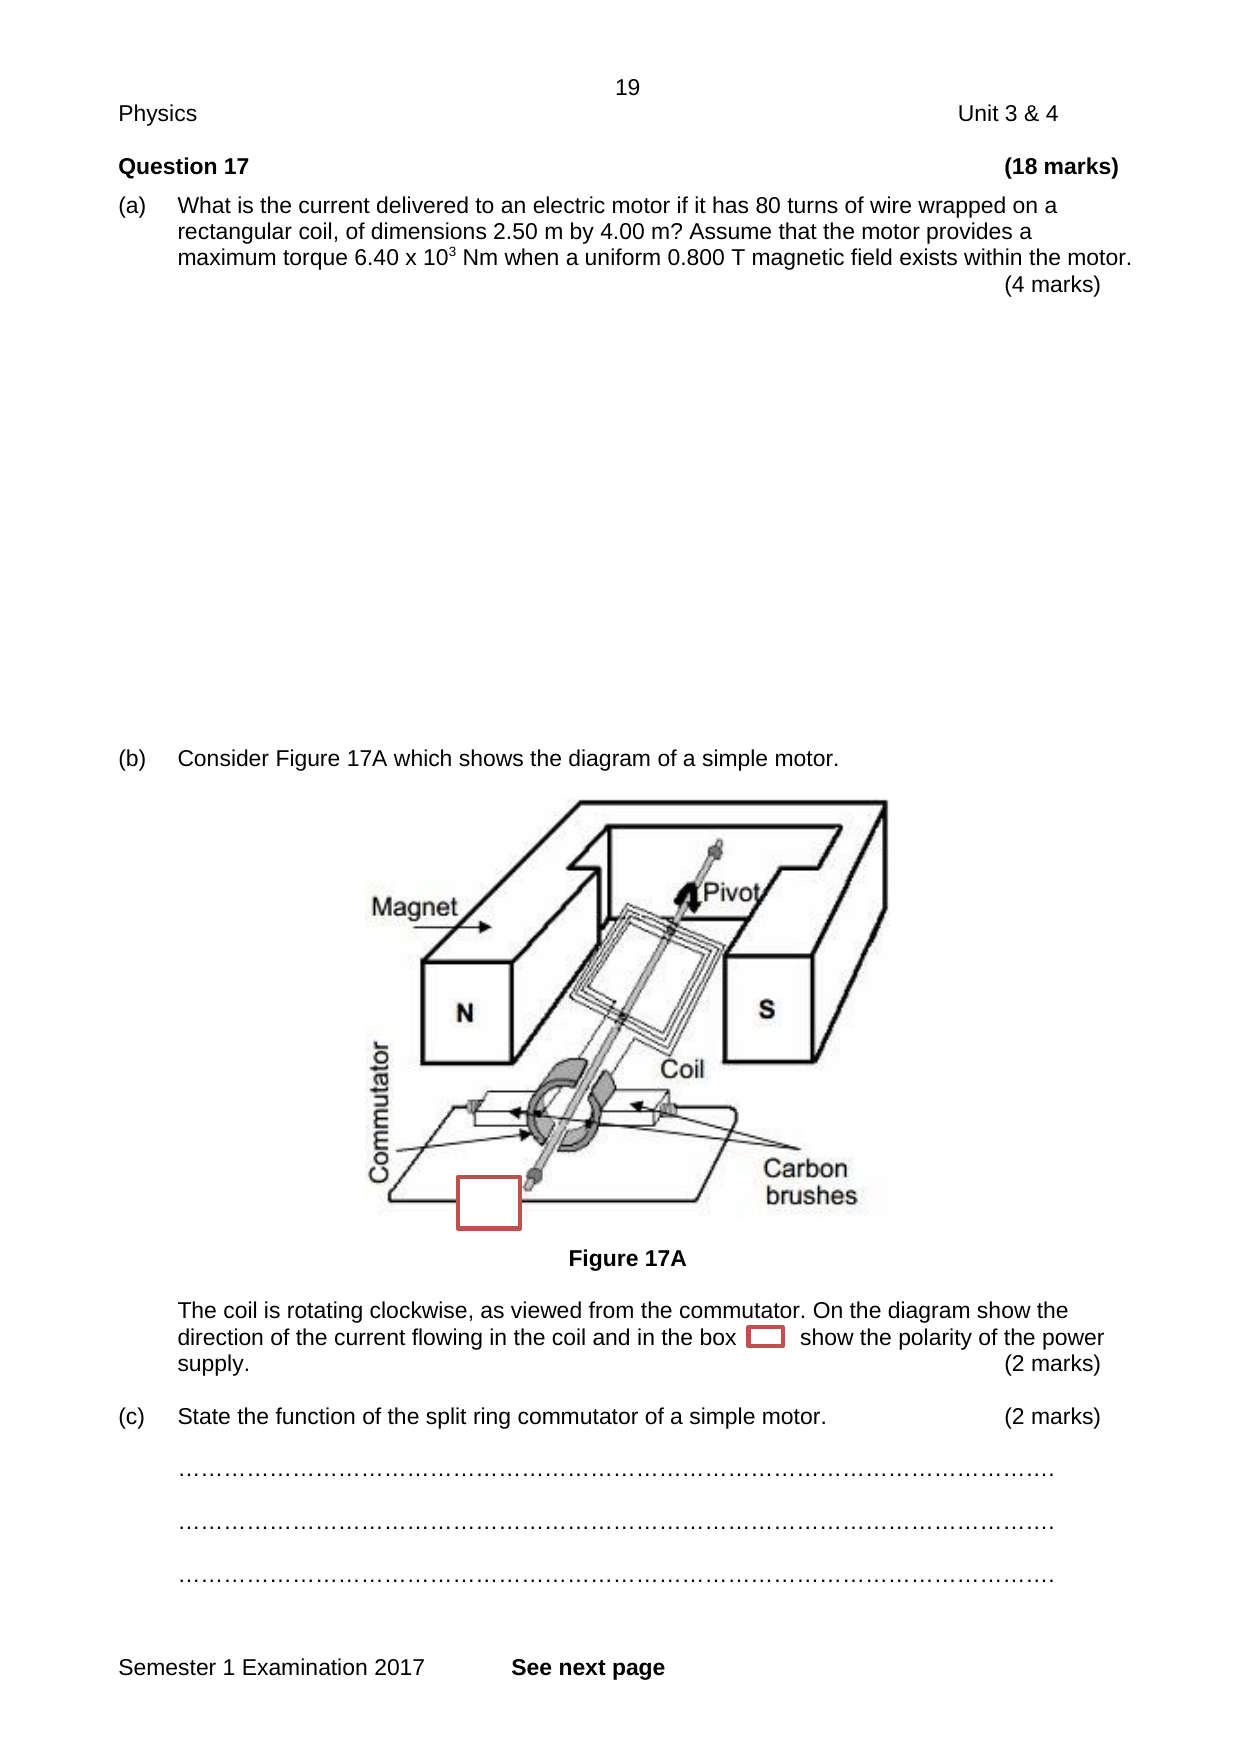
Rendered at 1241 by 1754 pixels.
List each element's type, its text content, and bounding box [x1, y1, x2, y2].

list Consider Figure 17A which shows the diagram of a simple motor. [118, 745, 1137, 771]
text ……………………………………………………………………………………………………. [177, 1455, 1137, 1482]
text (4 marks) [118, 271, 1137, 297]
text Question 17 (18 marks) [118, 153, 1137, 179]
text ……………………………………………………………………………………………………. [177, 1561, 1137, 1587]
text ……………………………………………………………………………………………………. [177, 1508, 1137, 1534]
list The coil is rotating clockwise, as viewed from the commutator. On the diagram show the direction of the current flowing in the coil and in the box show the polarity of the power supply. (2 marks) [177, 1297, 1137, 1376]
list State the function of the split ring commutator of a simple motor. (2 marks) [118, 1403, 1137, 1429]
list What is the current delivered to an electric motor if it has 80 turns of wire wrapped on a rectangular coil, of dimensions 2.50 m by 4.00 m? Assume that the motor provides a maximum torque 6.40 x 103 Nm when a uniform 0.800 T magnetic field exists within the motor. [118, 192, 1137, 271]
list Figure 17A [118, 1244, 1137, 1271]
picture [365, 797, 890, 1219]
